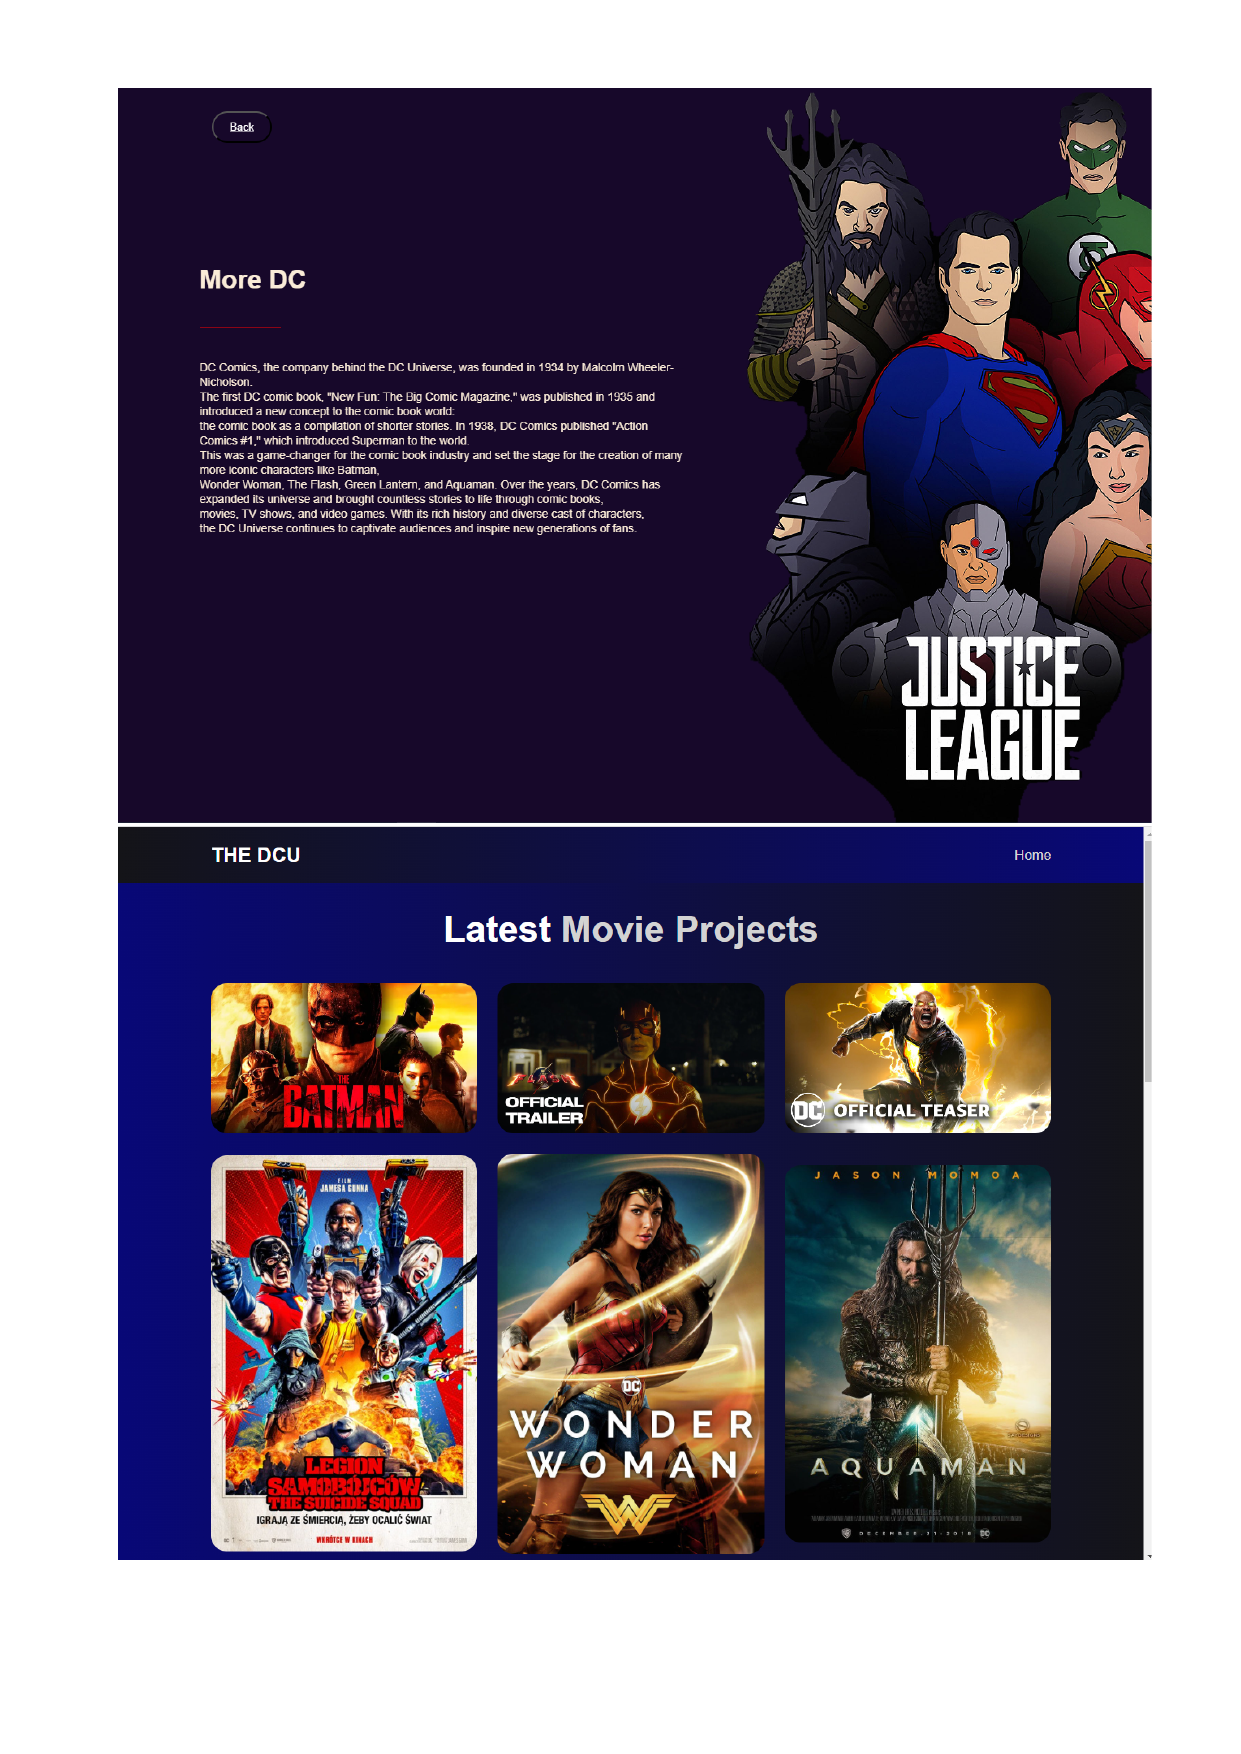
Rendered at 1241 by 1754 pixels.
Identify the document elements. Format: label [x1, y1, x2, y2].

picture [118, 88, 1152, 823]
picture [118, 826, 1152, 1560]
